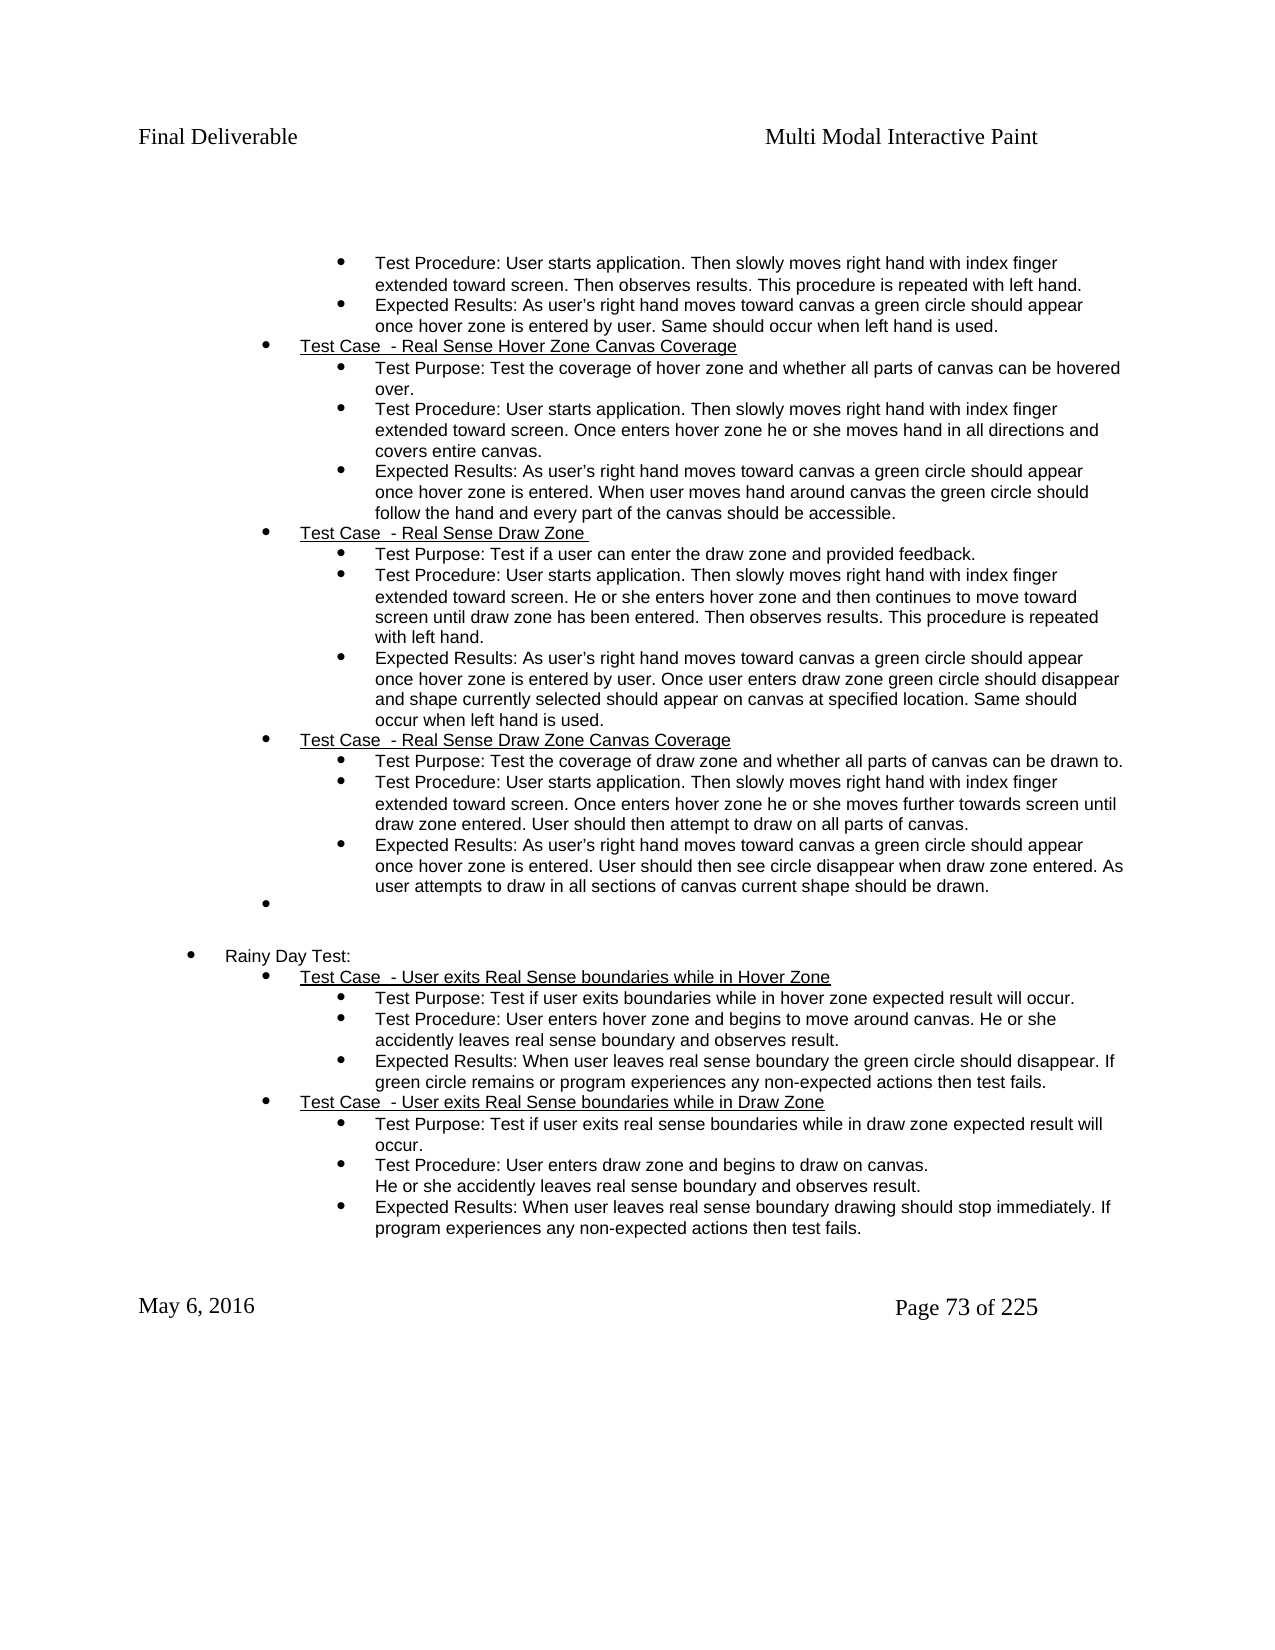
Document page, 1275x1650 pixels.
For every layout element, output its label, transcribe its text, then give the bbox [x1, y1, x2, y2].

list Test Case - Real Sense Hover Zone Canvas Coverage [262, 336, 1125, 357]
list Test Procedure: User enters hover zone and begins to move around canvas. He or she accidently leaves real sense boundary and observes result. [337, 1009, 1125, 1051]
list Expected Results: As user’s right hand moves toward canvas a green circle should appear once hover zone is entered by user. Same should occur when left hand is used. [337, 295, 1125, 336]
list Expected Results: As user’s right hand moves toward canvas a green circle should appear once hover zone is entered. When user moves hand around canvas the green circle should follow the hand and every part of the canvas should be accessible. [337, 461, 1125, 523]
list Expected Results: When user leaves real sense boundary drawing should stop immediately. If program experiences any non-expected actions then test fails. [337, 1196, 1125, 1238]
list Expected Results: When user leaves real sense boundary the green circle should disappear. If green circle remains or program experiences any non-expected actions then test fails. [337, 1051, 1125, 1092]
list Test Procedure: User enters draw zone and begins to draw on canvas. [337, 1155, 1125, 1176]
list Expected Results: As user’s right hand moves toward canvas a green circle should appear once hover zone is entered. User should then see circle disappear when draw zone entered. As user attempts to draw in all sections of canvas current shape should be drawn. [337, 834, 1125, 896]
list Test Procedure: User starts application. Then slowly moves right hand with index finger extended toward screen. He or she enters hover zone and then continues to move toward screen until draw zone has been entered. Then observes results. This procedure is repeated with left hand. [337, 565, 1125, 648]
list Test Procedure: User starts application. Then slowly moves right hand with index finger extended toward screen. Once enters hover zone he or she moves further towards screen until draw zone entered. User should then attempt to draw on all parts of canvas. [337, 772, 1125, 834]
list Test Procedure: User starts application. Then slowly moves right hand with index finger extended toward screen. Then observes results. This procedure is repeated with left hand. [337, 253, 1125, 295]
list Test Case - User exits Real Sense boundaries while in Hover Zone [262, 967, 1125, 988]
list Test Case - User exits Real Sense boundaries while in Draw Zone [262, 1092, 1125, 1113]
list Test Case - Real Sense Draw Zone [262, 523, 1125, 544]
text He or she accidently leaves real sense boundary and observes result. [375, 1176, 1125, 1196]
list Test Case - Real Sense Draw Zone Canvas Coverage [262, 730, 1125, 751]
list Test Purpose: Test if user exits boundaries while in hover zone expected result will occur. [337, 988, 1125, 1009]
list Test Purpose: Test if a user can enter the draw zone and provided feedback. [337, 544, 1125, 565]
list Rainy Day Test: [187, 946, 1125, 967]
list Test Purpose: Test the coverage of draw zone and whether all parts of canvas can be drawn to. [337, 751, 1125, 772]
list Test Purpose: Test the coverage of hover zone and whether all parts of canvas can be hovered over. [337, 357, 1125, 399]
list Test Purpose: Test if user exits real sense boundaries while in draw zone expected result will occur. [337, 1113, 1125, 1155]
list Expected Results: As user’s right hand moves toward canvas a green circle should appear once hover zone is entered by user. Once user enters draw zone green circle should disappear and shape currently selected should appear on canvas at specified location. Same should occur when left hand is used. [337, 648, 1125, 730]
list Test Procedure: User starts application. Then slowly moves right hand with index finger extended toward screen. Once enters hover zone he or she moves hand in all directions and covers entire canvas. [337, 399, 1125, 461]
